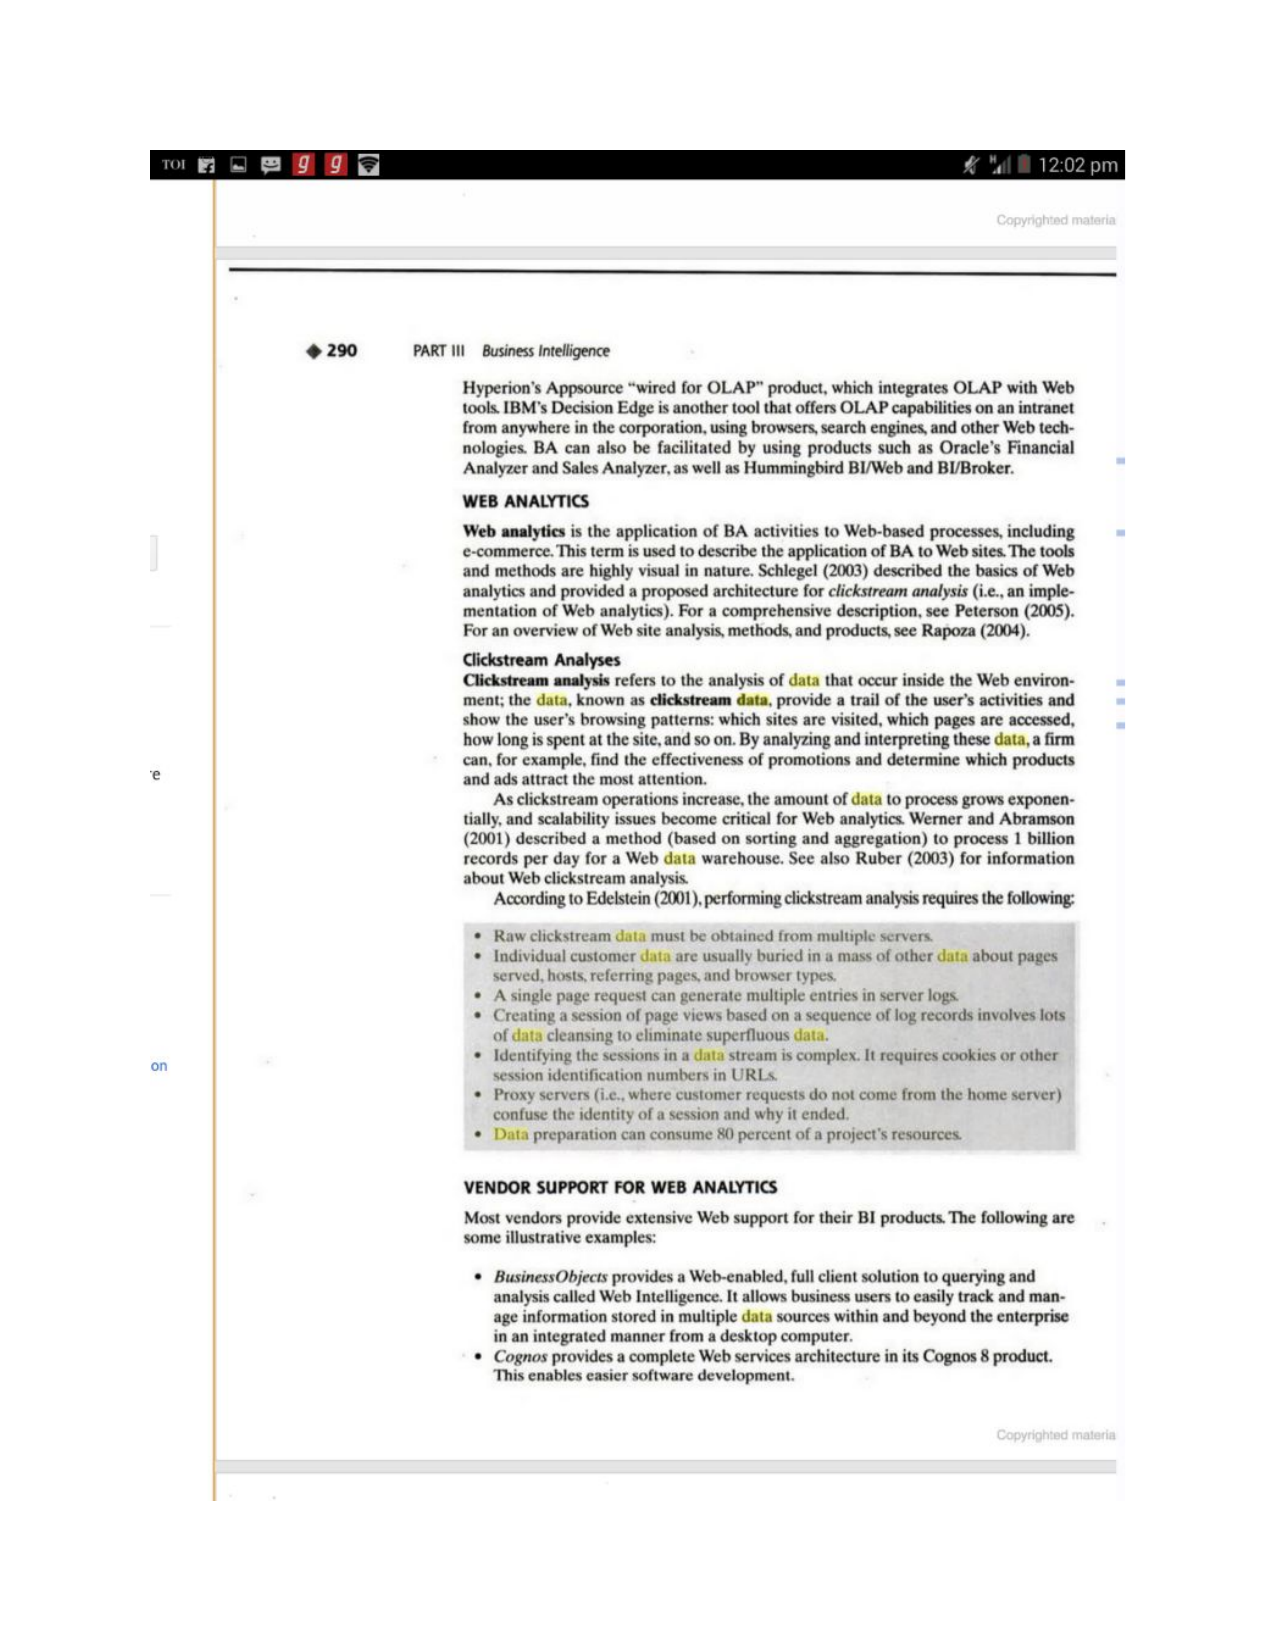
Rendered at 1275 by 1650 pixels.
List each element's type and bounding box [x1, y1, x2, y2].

picture [150, 150, 1125, 1501]
